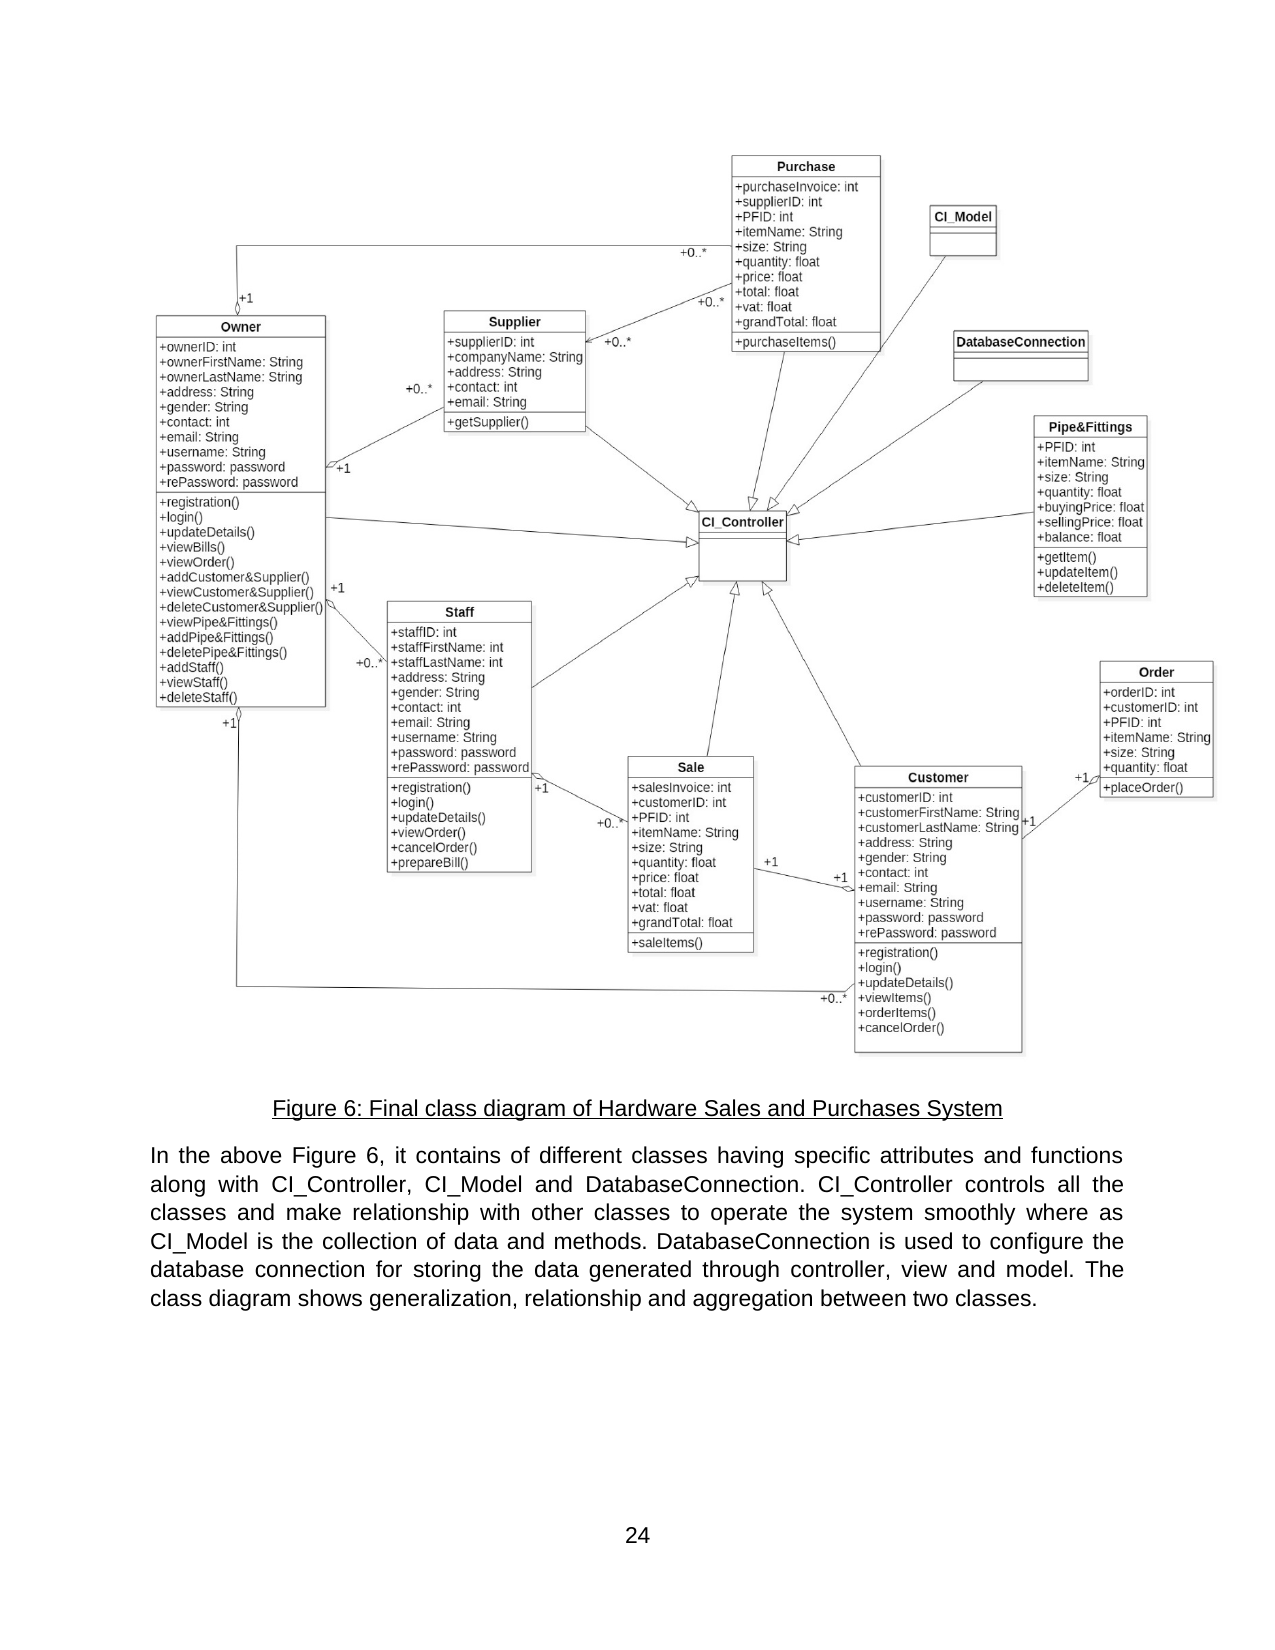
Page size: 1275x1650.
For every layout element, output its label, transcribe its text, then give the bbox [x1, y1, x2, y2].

text In the above Figure 6, it contains of different classes having specific attributes and functions along with CI_Controller, CI_Model and DatabaseConnection. CI_Controller controls all the classes and make relationship with other classes to operate the system smoothly where as CI_Model is the collection of data and methods. DatabaseConnection is used to configure the database connection for storing the data generated through controller, view and model. The class diagram shows generalization, relationship and aggregation between two classes. [150, 1142, 1125, 1311]
text Figure 6: Final class diagram of Hardware Sales and Purchases System [150, 1095, 1125, 1122]
picture [150, 150, 1236, 1077]
